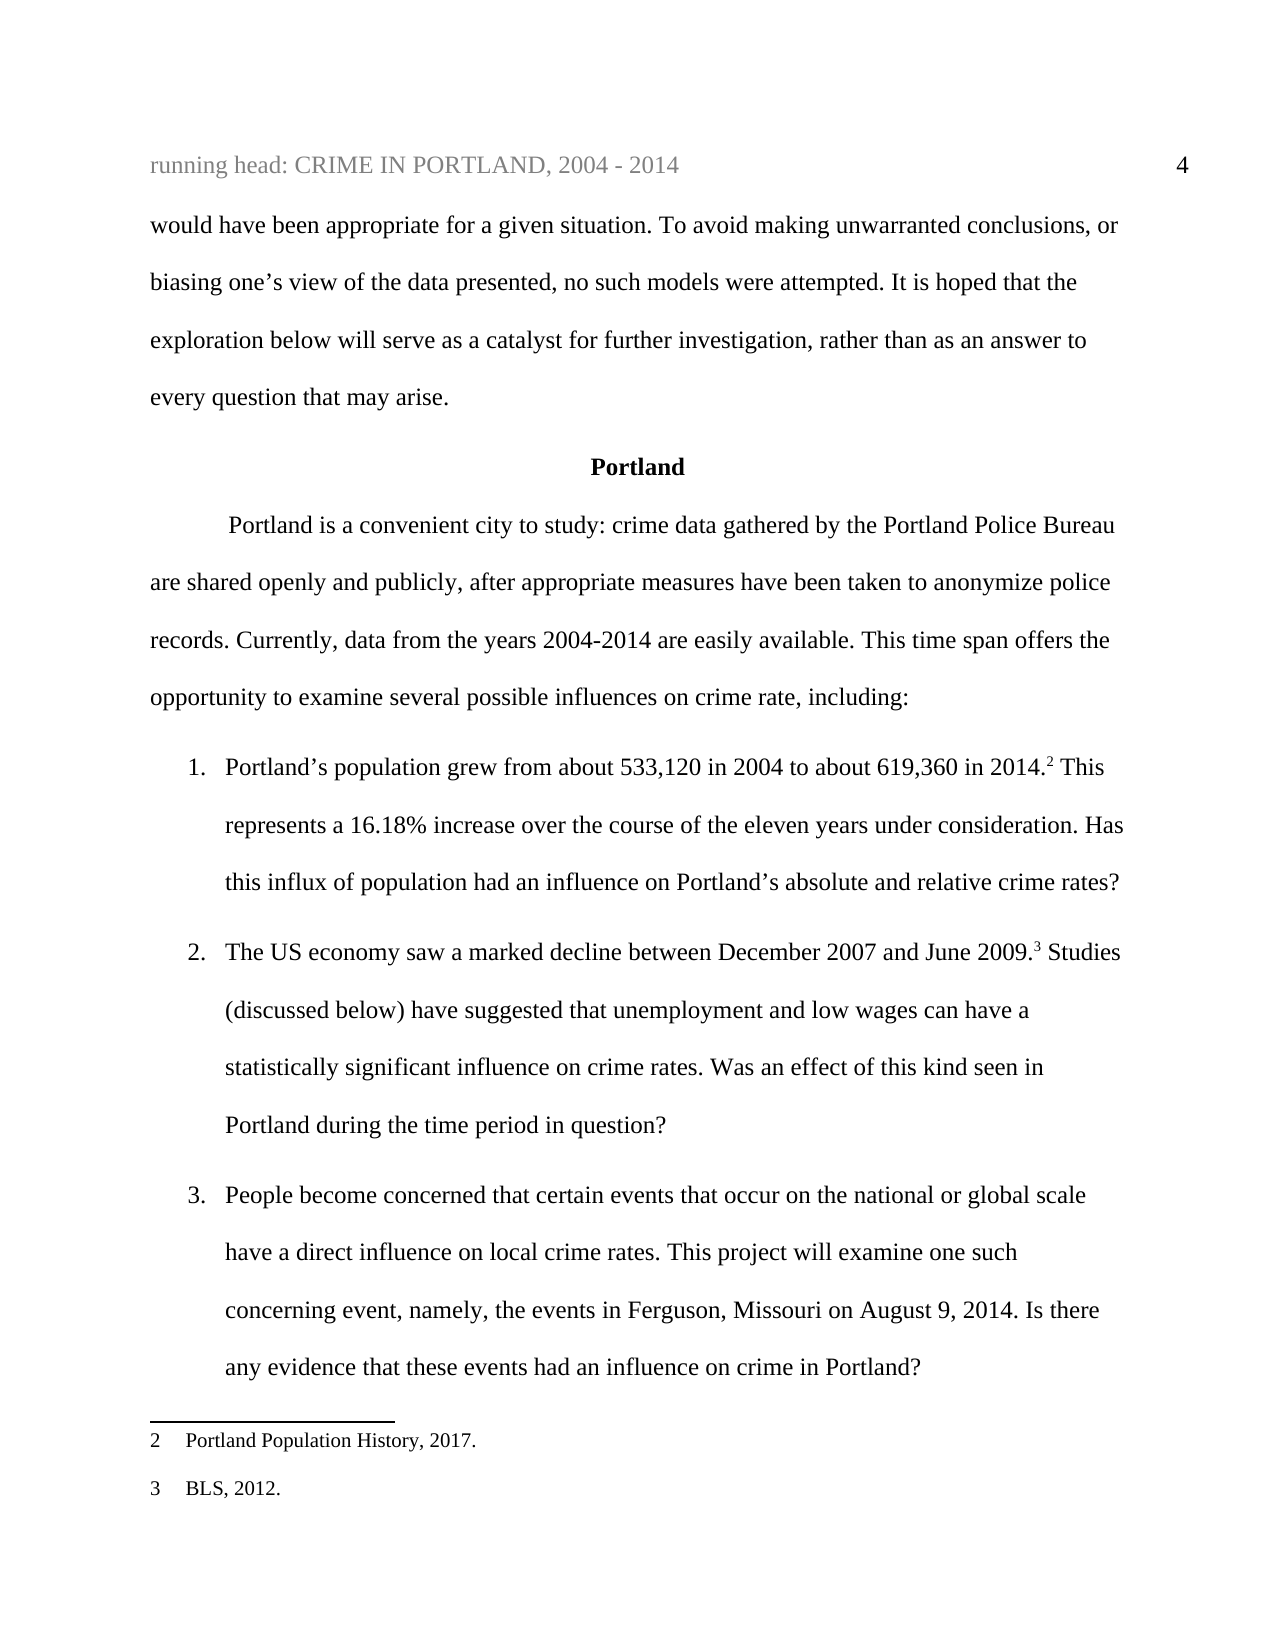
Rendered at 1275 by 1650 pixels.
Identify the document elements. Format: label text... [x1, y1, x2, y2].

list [150, 210, 1125, 411]
list Portland is a convenient city to study: crime data gathered by the Portland Police Bureau are shared openly and publicly, after appropriate measures have been taken to anonymize police records. Currently, data from the years 2004-2014 are easily available. This time span offers the opportunity to examine several possible influences on crime rate, including: [150, 510, 1125, 711]
subtitle Portland [150, 452, 1125, 481]
list People become concerned that certain events that occur on the national or global scale have a direct influence on local crime rates. This project will examine one such concerning event, namely, the events in Ferguson, Missouri on August 9, 2014. Is there any evidence that these events had an influence on crime in Portland? [187, 1180, 1125, 1381]
list Portland’s population grew from about 533,120 in 2004 to about 619,360 in 2014. This represents a 16.18% increase over the course of the eleven years under consideration. Has this influx of population had an influence on Portland’s absolute and relative crime rates? [187, 752, 1125, 896]
list The US economy saw a marked decline between December 2007 and June 2009. Studies (discussed below) have suggested that unemployment and low wages can have a statistically significant influence on crime rates. Was an effect of this kind seen in Portland during the time period in question? [187, 937, 1125, 1139]
